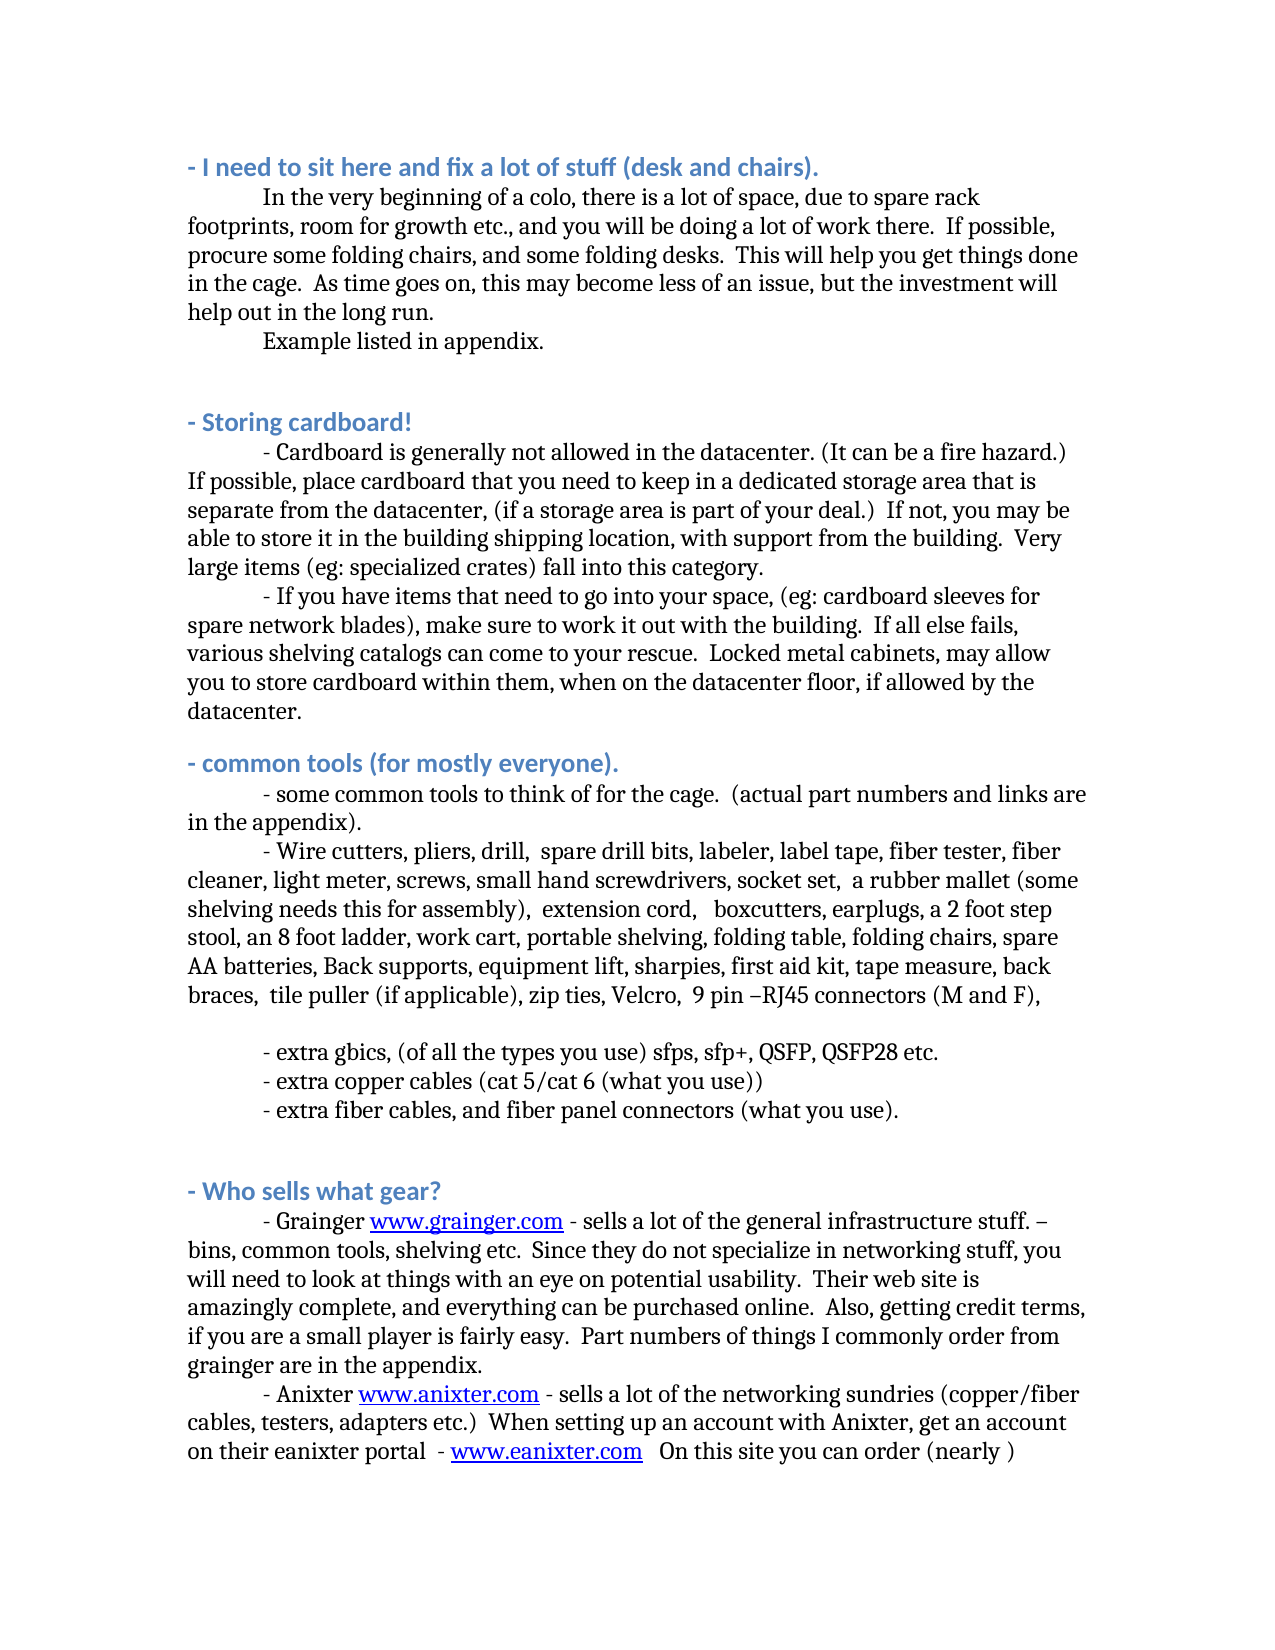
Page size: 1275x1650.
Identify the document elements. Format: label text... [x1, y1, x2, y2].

text - Cardboard is generally not allowed in the datacenter. (It can be a fire hazard.) If possible, place cardboard that you need to keep in a dedicated storage area that is separate from the datacenter, (if a storage area is part of your deal.) If not, you may be able to store it in the building shipping location, with support from the building. Very large items (eg: specialized crates) fall into this category. [187, 438, 1087, 582]
text - extra fiber cables, and fiber panel connectors (what you use). [187, 1096, 1087, 1124]
subtitle - Storing cardboard! [187, 405, 1087, 438]
text - Grainger www.grainger.com - sells a lot of the general infrastructure stuff. – bins, common tools, shelving etc. Since they do not specialize in networking stuff, you will need to look at things with an eye on potential usability. Their web site is amazingly complete, and everything can be purchased online. Also, getting credit terms, if you are a small player is fairly easy. Part numbers of things I commonly order from grainger are in the appendix. [187, 1207, 1087, 1379]
text - Wire cutters, pliers, drill, spare drill bits, labeler, label tape, fiber tester, fiber cleaner, light meter, screws, small hand screwdrivers, socket set, a rubber mallet (some shelving needs this for assembly), extension cord, boxcutters, earplugs, a 2 foot step stool, an 8 foot ladder, work cart, portable shelving, folding table, folding chairs, spare AA batteries, Back supports, equipment lift, sharpies, first aid kit, tape measure, back braces, tile puller (if applicable), zip ties, Velcro, 9 pin –RJ45 connectors (M and F), [187, 837, 1087, 1009]
text - some common tools to think of for the cage. (actual part numbers and links are in the appendix). [187, 779, 1087, 837]
text Example listed in appendix. [187, 327, 1087, 356]
subtitle - I need to sit here and fix a lot of stuff (desk and chairs). [187, 150, 1087, 183]
text - extra copper cables (cat 5/cat 6 (what you use)) [187, 1067, 1087, 1096]
subtitle - Who sells what gear? [187, 1174, 1087, 1207]
text In the very beginning of a colo, there is a lot of space, due to spare rack footprints, room for growth etc., and you will be doing a lot of work there. If possible, procure some folding chairs, and some folding desks. This will help you get things done in the cage. As time goes on, this may become less of an issue, but the investment will help out in the long run. [187, 183, 1087, 327]
text - extra gbics, (of all the types you use) sfps, sfp+, QSFP, QSFP28 etc. [187, 1038, 1087, 1067]
text - If you have items that need to go into your space, (eg: cardboard sleeves for spare network blades), make sure to work it out with the building. If all else fails, various shelving catalogs can come to your rescue. Locked metal cabinets, may allow you to store cardboard within them, when on the datacenter floor, if allowed by the datacenter. [187, 582, 1087, 726]
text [187, 1379, 1087, 1466]
subtitle - common tools (for mostly everyone). [187, 746, 1087, 779]
